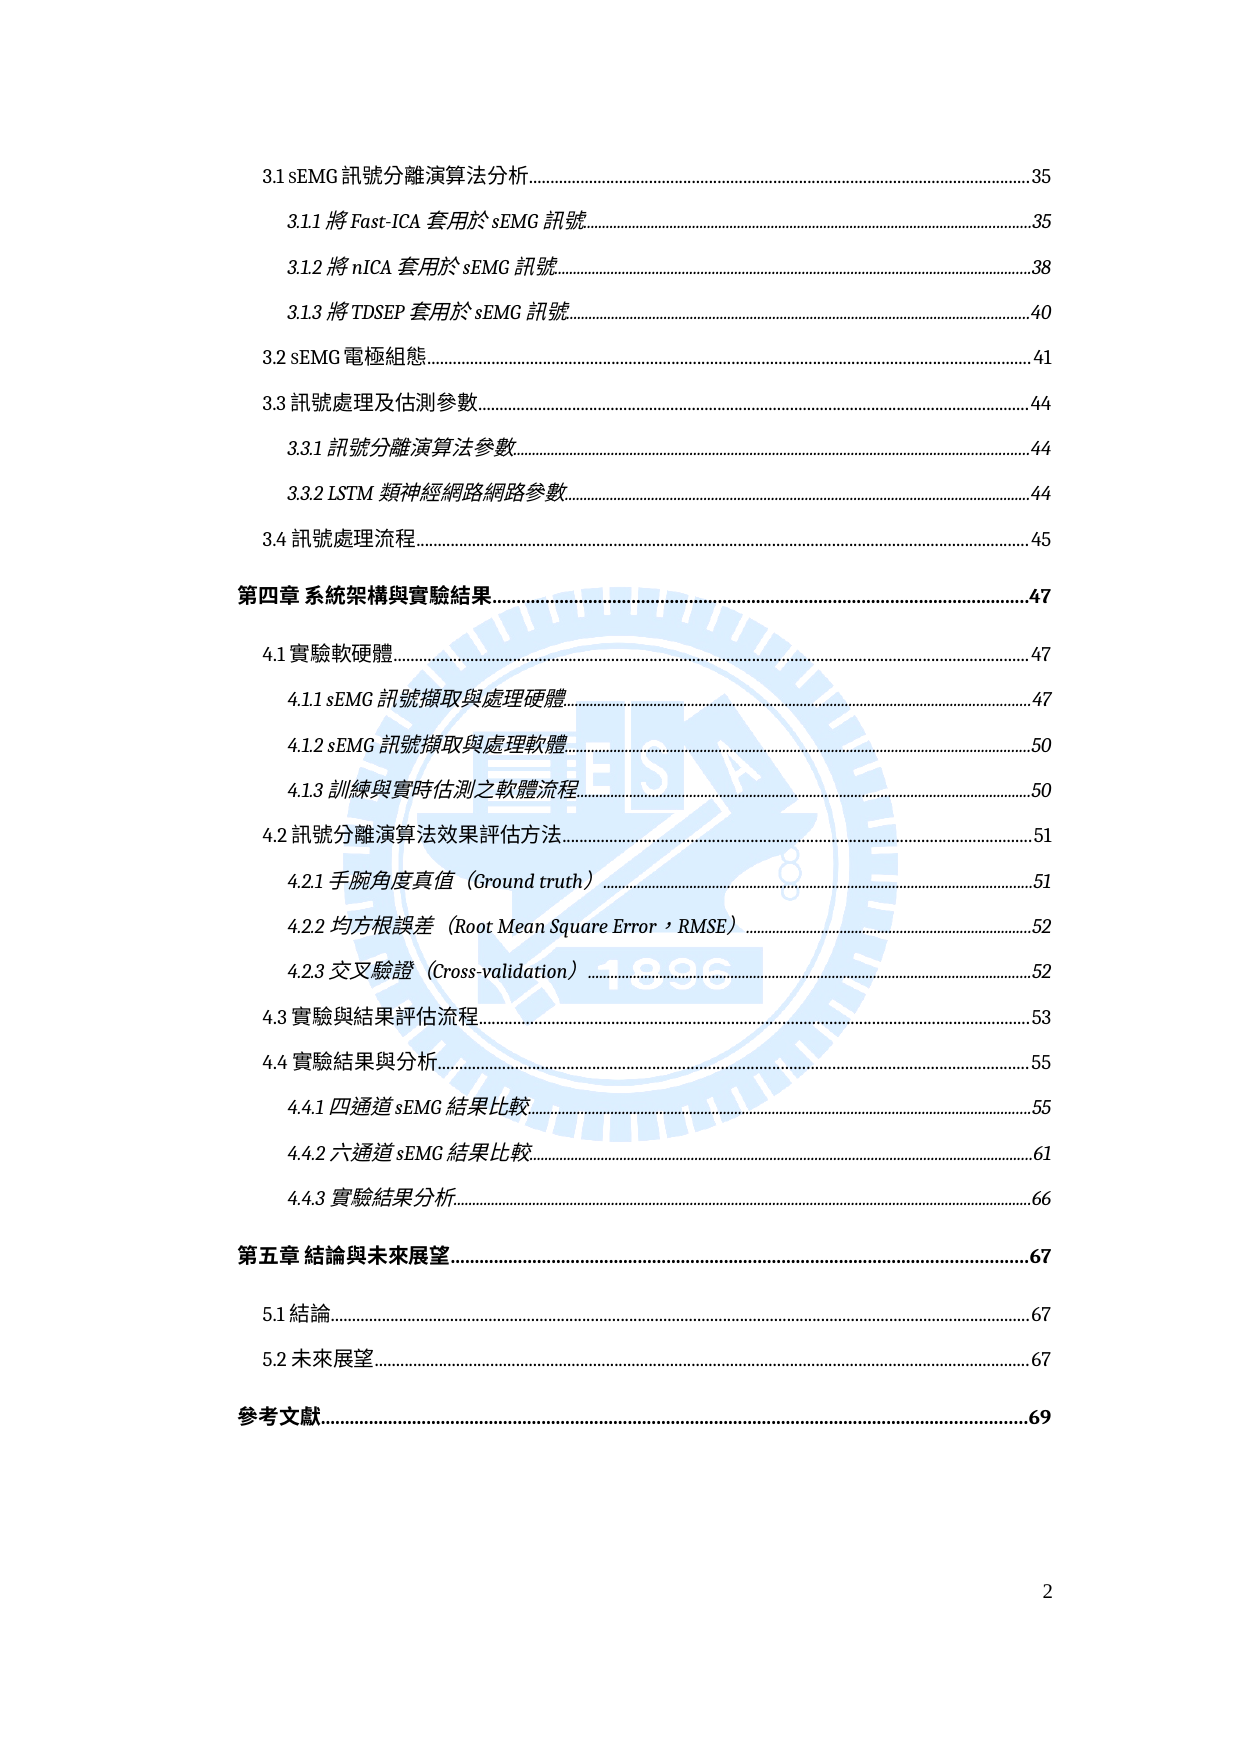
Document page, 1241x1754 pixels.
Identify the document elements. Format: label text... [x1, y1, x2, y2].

text 3.1.2 將nICA套用於sEMG訊號 38 [237, 250, 1053, 280]
text 4.2.2 均方根誤差（Root Mean Square Error，RMSE） 52 [237, 909, 1053, 939]
text 3.1.3 將TDSEP套用於sEMG訊號 40 [237, 295, 1053, 325]
text 3.2 sEMG電極組態 41 [212, 341, 1053, 371]
text 4.1.2 sEMG訊號擷取與處理軟體 50 [237, 728, 1053, 758]
text 4.2.1 手腕角度真值（Ground truth） 51 [237, 864, 1053, 894]
text 4.4 實驗結果與分析 55 [212, 1045, 1053, 1075]
text 第五章 結論與未來展望 67 [187, 1239, 1053, 1269]
text 4.1 實驗軟硬體 47 [212, 637, 1053, 668]
text 5.1 結論 67 [212, 1297, 1053, 1327]
text 4.4.3 實驗結果分析 66 [237, 1181, 1053, 1211]
text 5.2 未來展望 67 [212, 1342, 1053, 1372]
text 4.3 實驗與結果評估流程 53 [212, 1000, 1053, 1030]
text 4.1.1 sEMG訊號擷取與處理硬體 47 [237, 683, 1053, 713]
text 3.4 訊號處理流程 45 [212, 522, 1053, 552]
text 4.4.2 六通道sEMG結果比較 61 [237, 1136, 1053, 1166]
text 4.1.3 訓練與實時估測之軟體流程 50 [237, 773, 1053, 803]
text 3.3.1 訊號分離演算法參數 44 [237, 431, 1053, 461]
text 3.3 訊號處理及估測參數 44 [212, 386, 1053, 416]
text 參考文獻 69 [187, 1400, 1053, 1430]
text 第四章 系統架構與實驗結果 47 [187, 579, 1053, 610]
text 4.4.1 四通道sEMG結果比較 55 [237, 1091, 1053, 1121]
text 4.2 訊號分離演算法效果評估方法 51 [212, 819, 1053, 849]
text 3.3.2 LSTM類神經網路網路參數 44 [237, 476, 1053, 507]
text 3.1.1 將Fast-ICA套用於sEMG訊號 35 [237, 204, 1053, 235]
text 4.2.3 交叉驗證（Cross-validation） 52 [237, 954, 1053, 985]
text 3.1 sEMG訊號分離演算法分析 35 [212, 159, 1053, 189]
